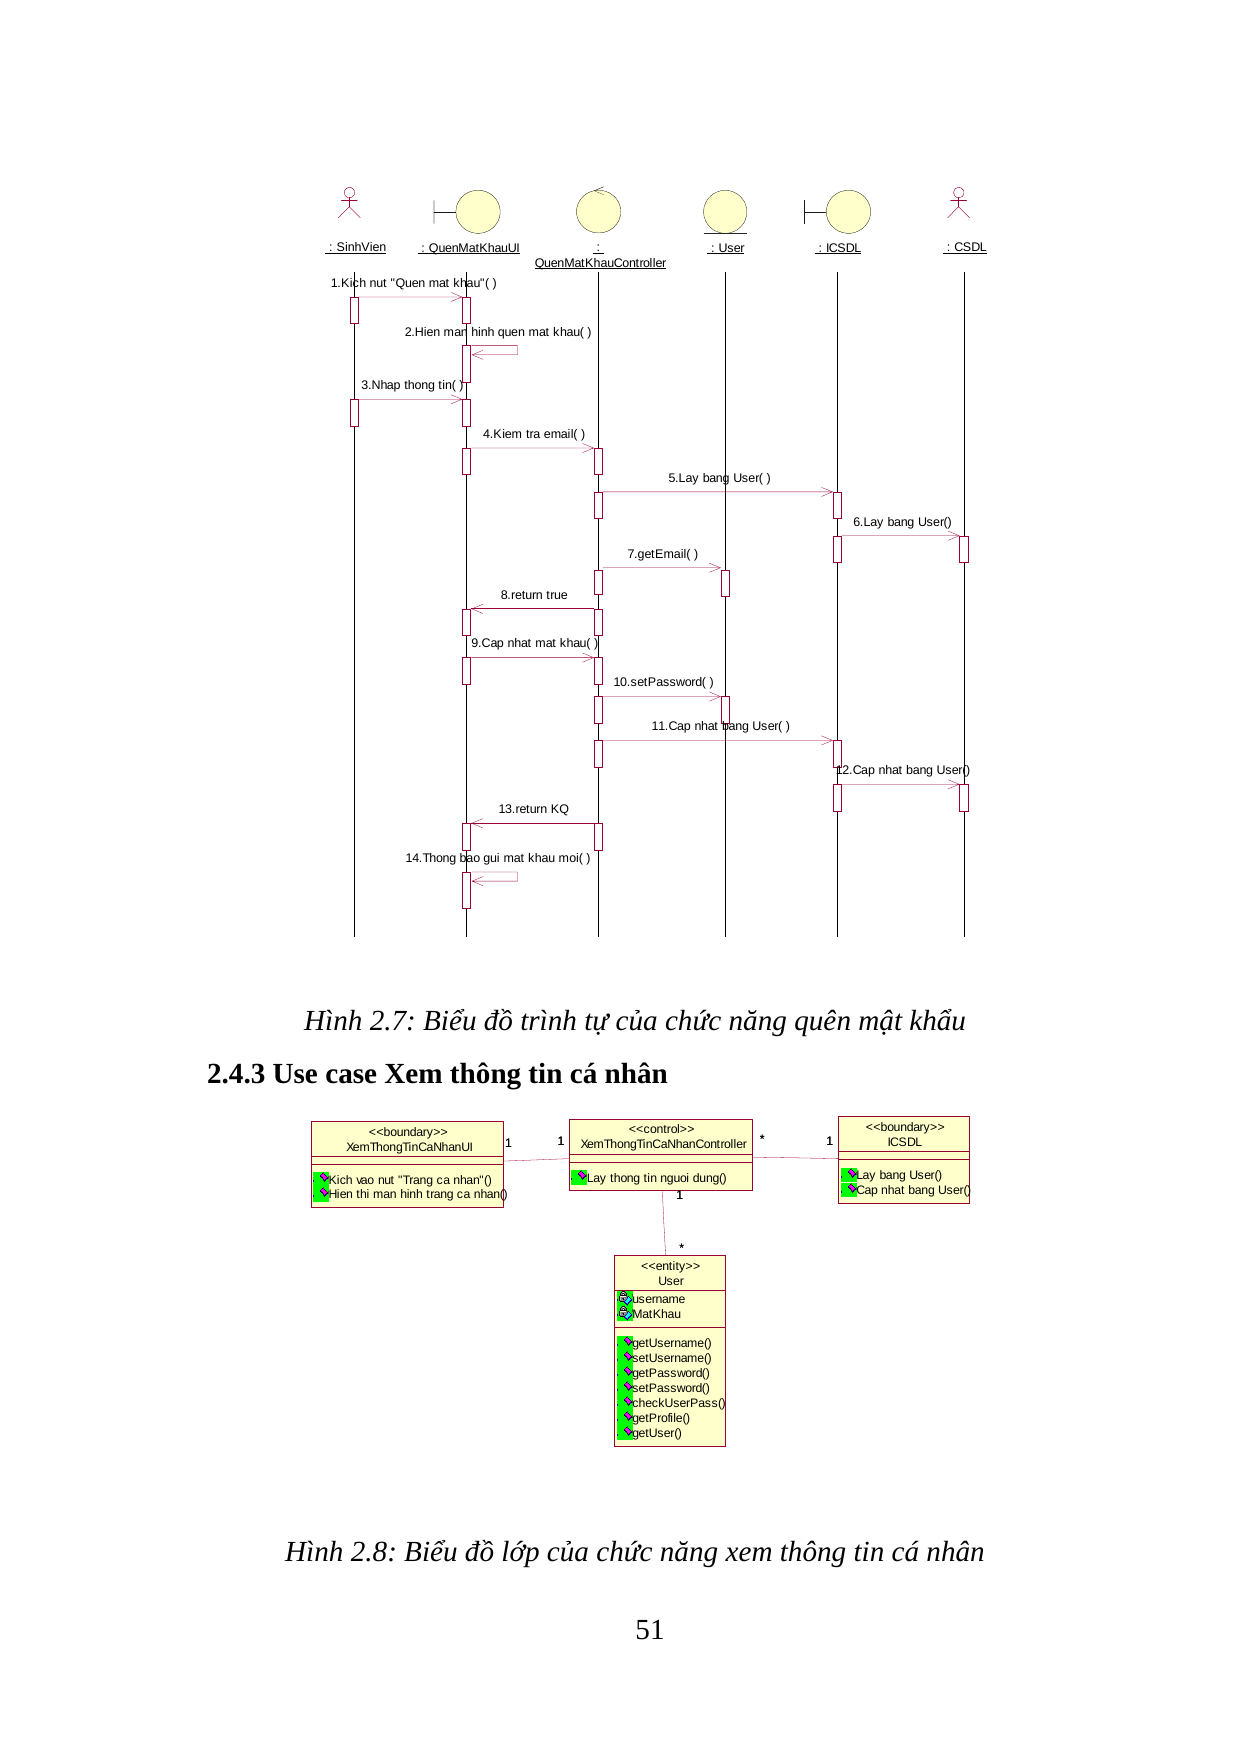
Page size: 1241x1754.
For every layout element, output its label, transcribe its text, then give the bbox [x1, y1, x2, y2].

text Hình 2.8: Biểu đồ lớp của chức năng xem thông tin cá nhân [177, 1534, 1092, 1567]
text Hình 2.7: Biểu đồ trình tự của chức năng quên mật khẩu [177, 1003, 1092, 1036]
subtitle 2.4.3 Use case Xem thông tin cá nhân [207, 1056, 1092, 1089]
